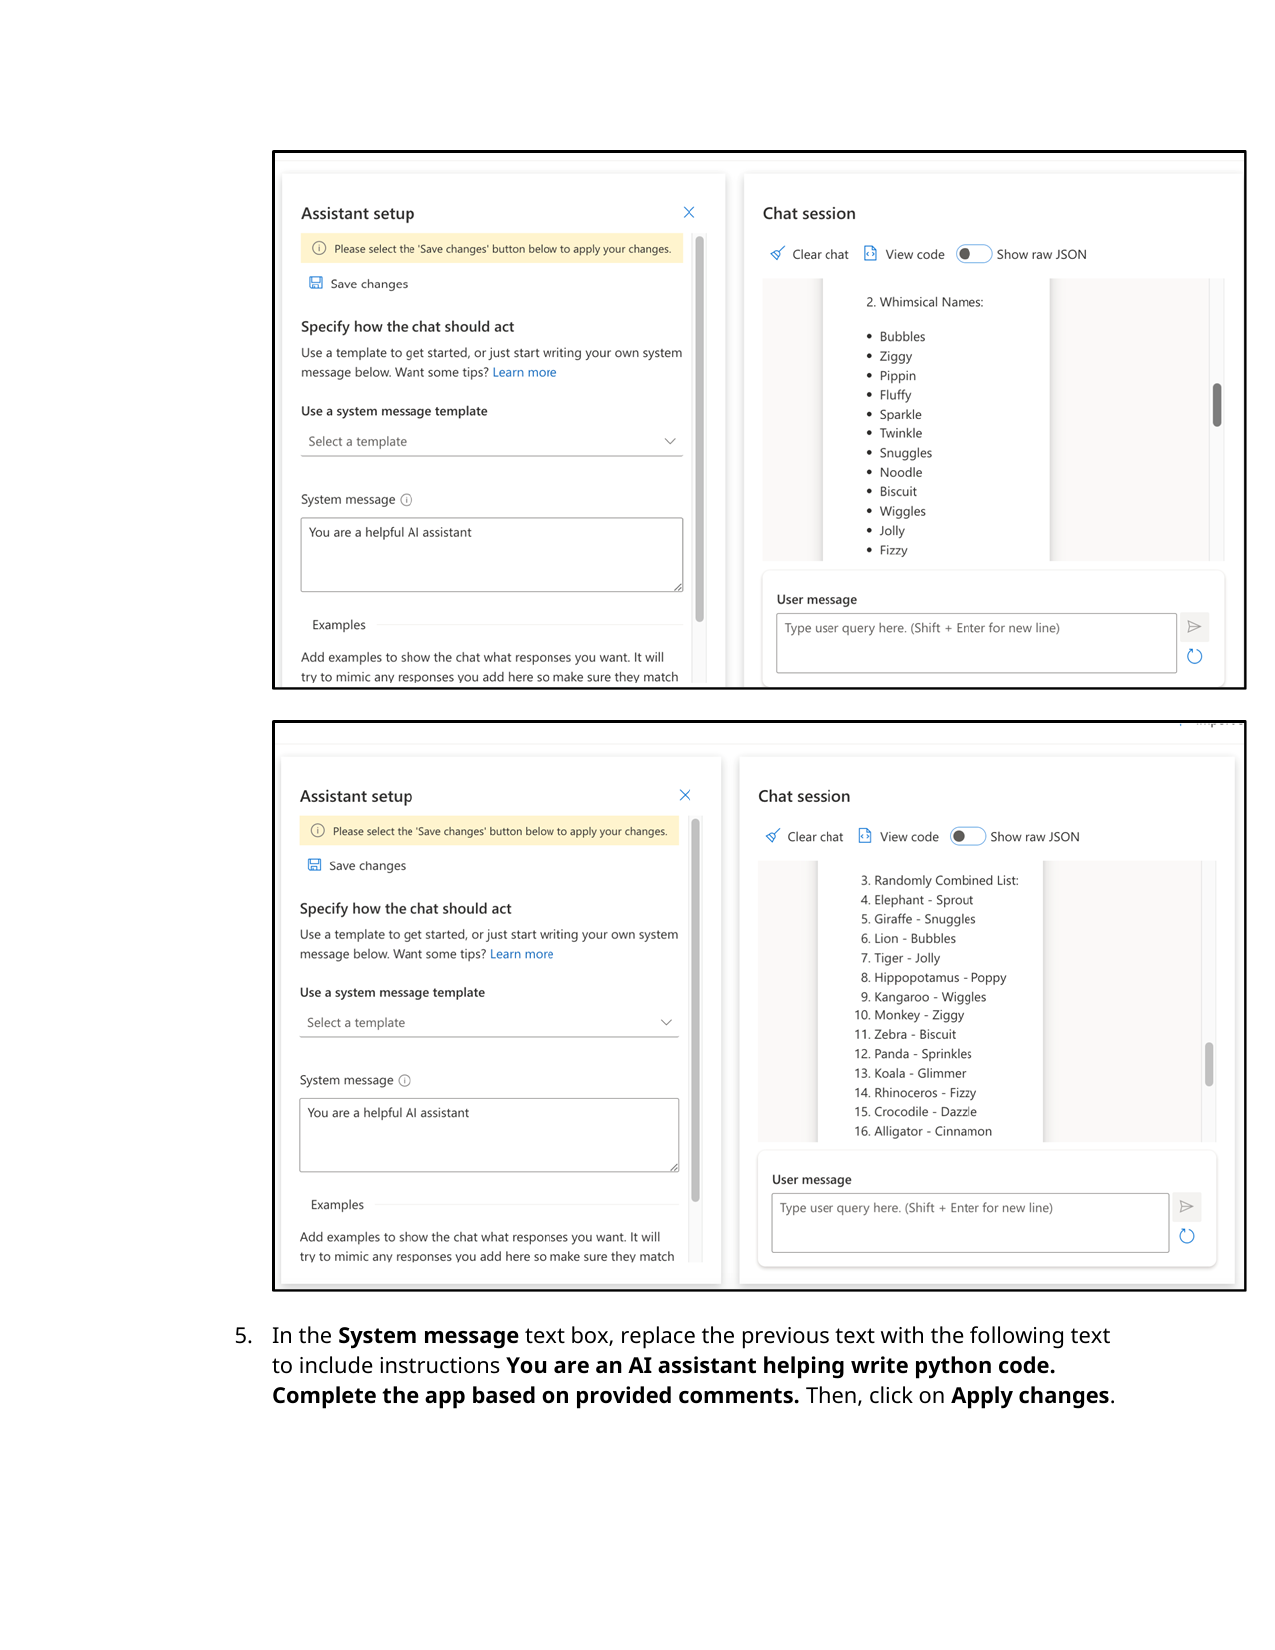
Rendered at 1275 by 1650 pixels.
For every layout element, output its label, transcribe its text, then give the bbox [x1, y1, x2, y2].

picture [271, 150, 1247, 690]
picture [271, 719, 1247, 1292]
list In the System message text box, replace the previous text with the following text to include instructions You are an AI assistant helping write python code. Complete the app based on provided comments. Then, click on Apply changes. [234, 1321, 1125, 1410]
